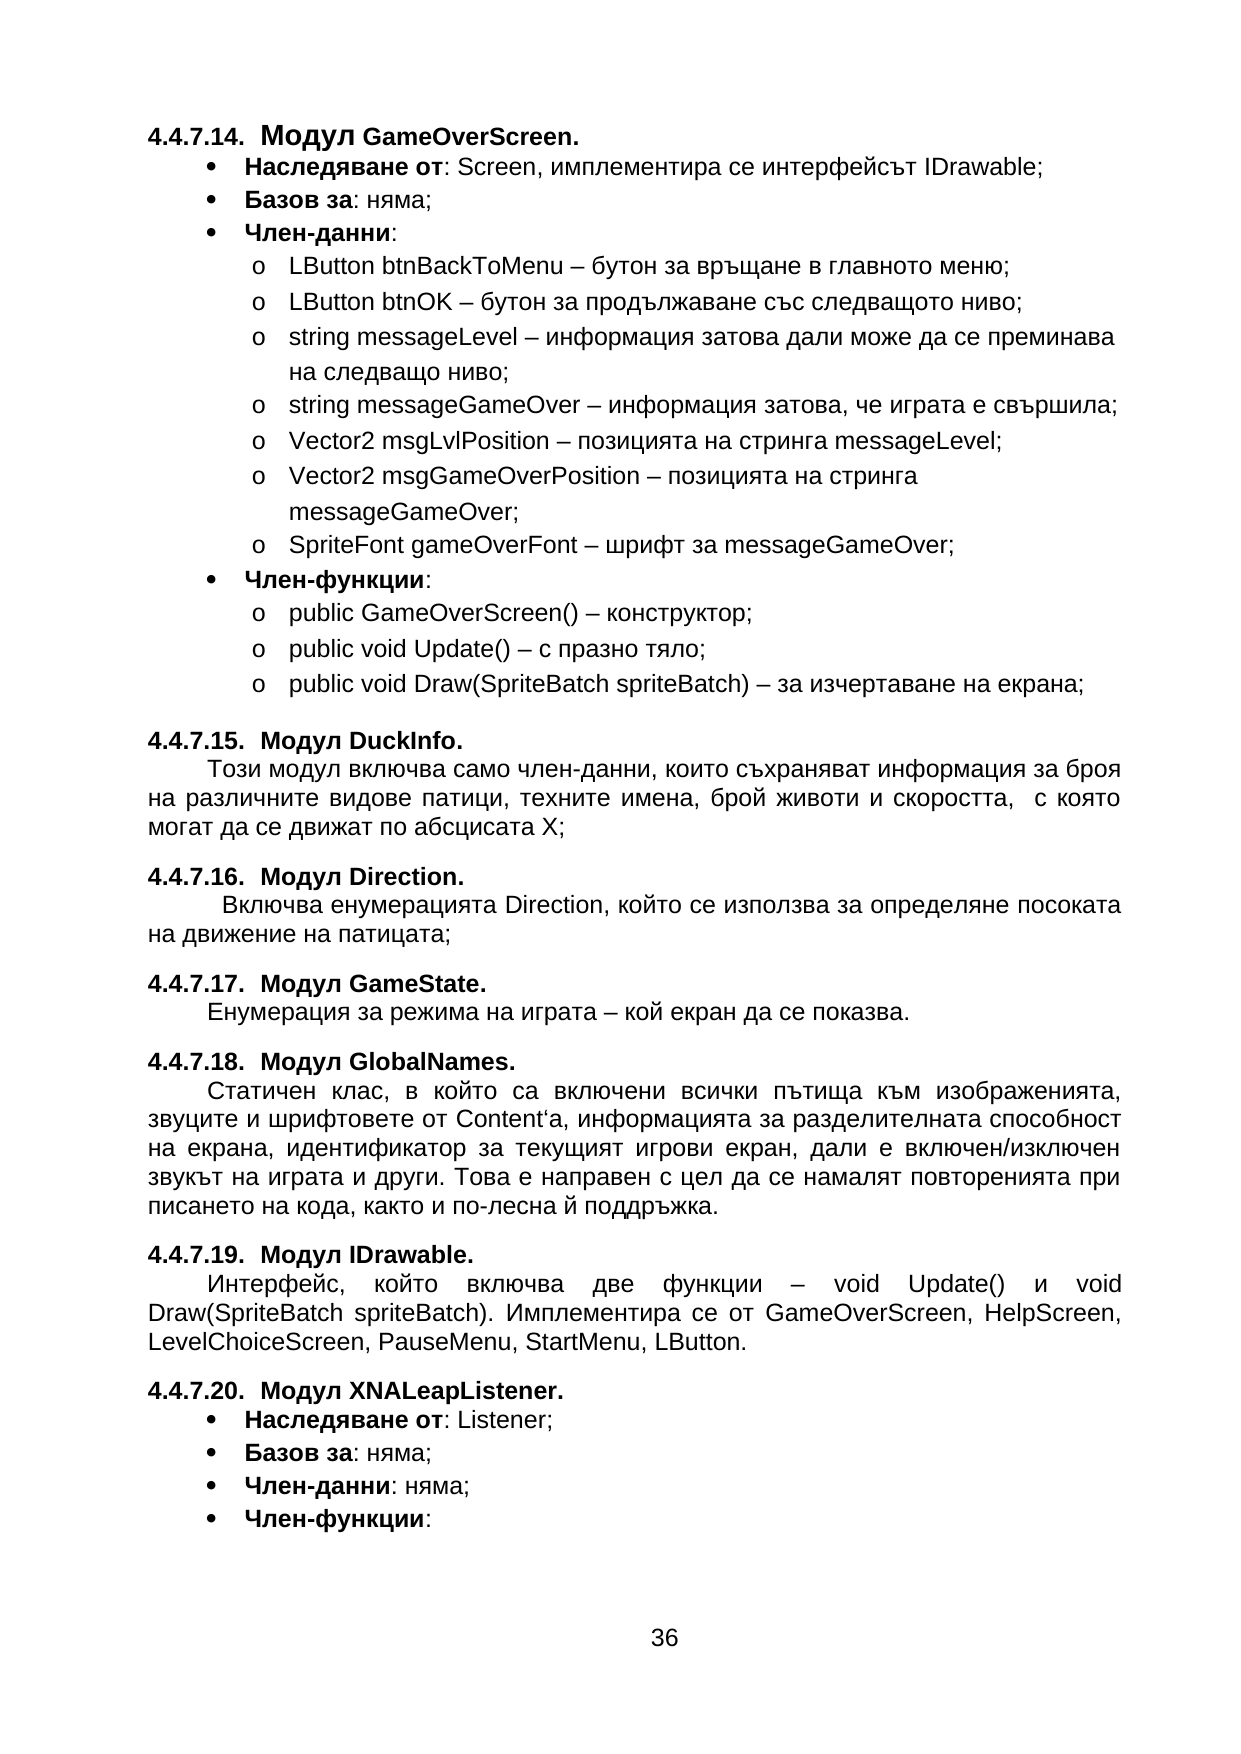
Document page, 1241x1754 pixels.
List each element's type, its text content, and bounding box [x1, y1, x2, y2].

subtitle Модул GameOverScreen. [148, 118, 1122, 152]
list LButton btnBackToMenu – бутон за връщане в главното меню; [251, 251, 1122, 282]
text Включва енумерацията Direction, който се използва за определяне посоката на движение на патицата; [148, 890, 1122, 948]
text Този модул включва само член-данни, които съхраняват информация за броя на различните видове патици, техните имена, брой животи и скоростта, с която могат да се движат по абсцисата Х; [148, 754, 1122, 841]
subtitle Модул XNALeapListener. [148, 1376, 1122, 1405]
list SpriteFont gameOverFont – шрифт за messageGameOver; [251, 529, 1122, 561]
list Наследяване от: Listener; [207, 1405, 1122, 1434]
list Базов за: няма; [207, 1438, 1122, 1467]
list Член-функции: [207, 1504, 1122, 1533]
list Vector2 msgGameOverPosition – позицията на стринга messageGameOver; [251, 461, 1122, 525]
list Член-данни: няма; [207, 1471, 1122, 1500]
text Статичен клас, в който са включени всички пътища към изображенията, звуците и шрифтовете от Content‘а, информацията за разделителната способност на екрана, идентификатор за текущият игрови екран, дали е включен/изключен звукът на играта и други. Това е направен с цел да се намалят повторенията при писането на кода, както и по-лесна й поддръжка. [148, 1076, 1122, 1219]
list Член-данни: [207, 218, 1122, 247]
list Наследяване от: Screen, имплементира се интерфейсът IDrawable; [207, 152, 1122, 181]
list LButton btnOK – бутон за продължаване със следващото ниво; [251, 287, 1122, 317]
subtitle Модул GlobalNames. [148, 1047, 1122, 1076]
list string messageGameOver – информация затова, че играта е свършила; [251, 390, 1122, 421]
text Енумерация за режима на играта – кой екран да се показва. [148, 997, 1122, 1026]
list string messageLevel – информация затова дали може да се преминава на следващо ниво; [251, 322, 1122, 386]
list Член-функции: [207, 565, 1122, 594]
subtitle Модул DuckInfo. [148, 726, 1122, 754]
list public void Draw(SpriteBatch spriteBatch) – за изчертаване на екрана; [251, 669, 1122, 700]
list public GameOverScreen() – конструктор; [251, 598, 1122, 629]
text Интерфейс, който включва две функции – void Update() и void Draw(SpriteBatch spriteBatch). Имплементира се от GameOverScreen, HelpScreen, LevelChoiceScreen, PauseMenu, StartMenu, LButton. [148, 1269, 1122, 1355]
list public void Update() – с празно тяло; [251, 634, 1122, 665]
list Vector2 msgLvlPosition – позицията на стринга messageLevel; [251, 426, 1122, 457]
subtitle Модул Direction. [148, 861, 1122, 890]
list Базов за: няма; [207, 185, 1122, 214]
subtitle Модул GameState. [148, 968, 1122, 997]
subtitle Модул IDrawable. [148, 1240, 1122, 1269]
